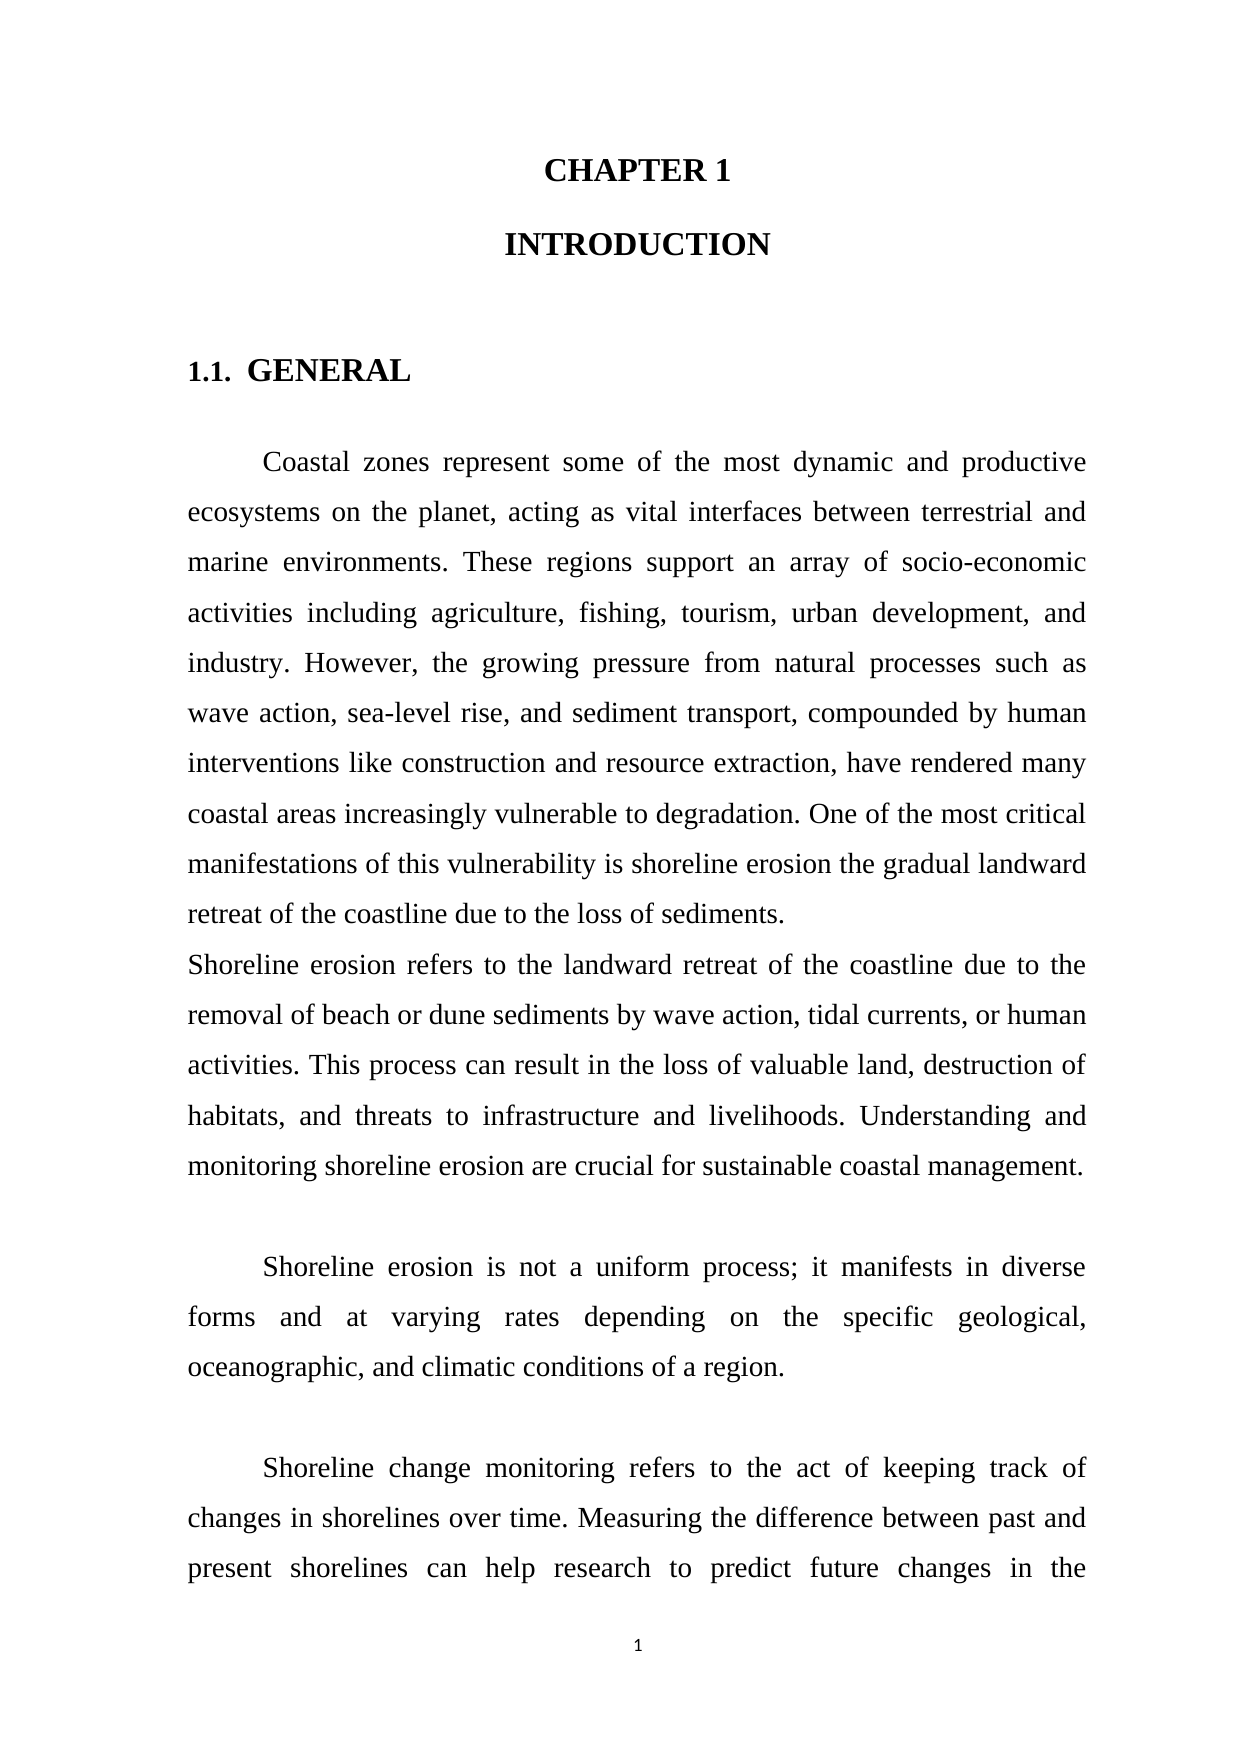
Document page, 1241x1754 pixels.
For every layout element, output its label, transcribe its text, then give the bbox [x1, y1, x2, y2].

text Shoreline erosion is not a uniform process; it manifests in diverse forms and at varying rates depending on the specific geological, oceanographic, and climatic conditions of a region. [187, 1249, 1087, 1383]
text Shoreline erosion refers to the landward retreat of the coastline due to the removal of beach or dune sediments by wave action, tidal currents, or human activities. This process can result in the loss of valuable land, destruction of habitats, and threats to infrastructure and livelihoods. Understanding and monitoring shoreline erosion are crucial for sustainable coastal management. [187, 947, 1087, 1182]
subtitle GENERAL [187, 350, 1087, 389]
subtitle INTRODUCTION [187, 224, 1087, 262]
text Coastal zones represent some of the most dynamic and productive ecosystems on the planet, acting as vital interfaces between terrestrial and marine environments. These regions support an array of socio-economic activities including agriculture, fishing, tourism, urban development, and industry. However, the growing pressure from natural processes such as wave action, sea-level rise, and sediment transport, compounded by human interventions like construction and resource extraction, have rendered many coastal areas increasingly vulnerable to degradation. One of the most critical manifestations of this vulnerability is shoreline erosion the gradual landward retreat of the coastline due to the loss of sediments. [187, 444, 1087, 930]
text CHAPTER 1 [187, 150, 1087, 188]
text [187, 1450, 1087, 1584]
